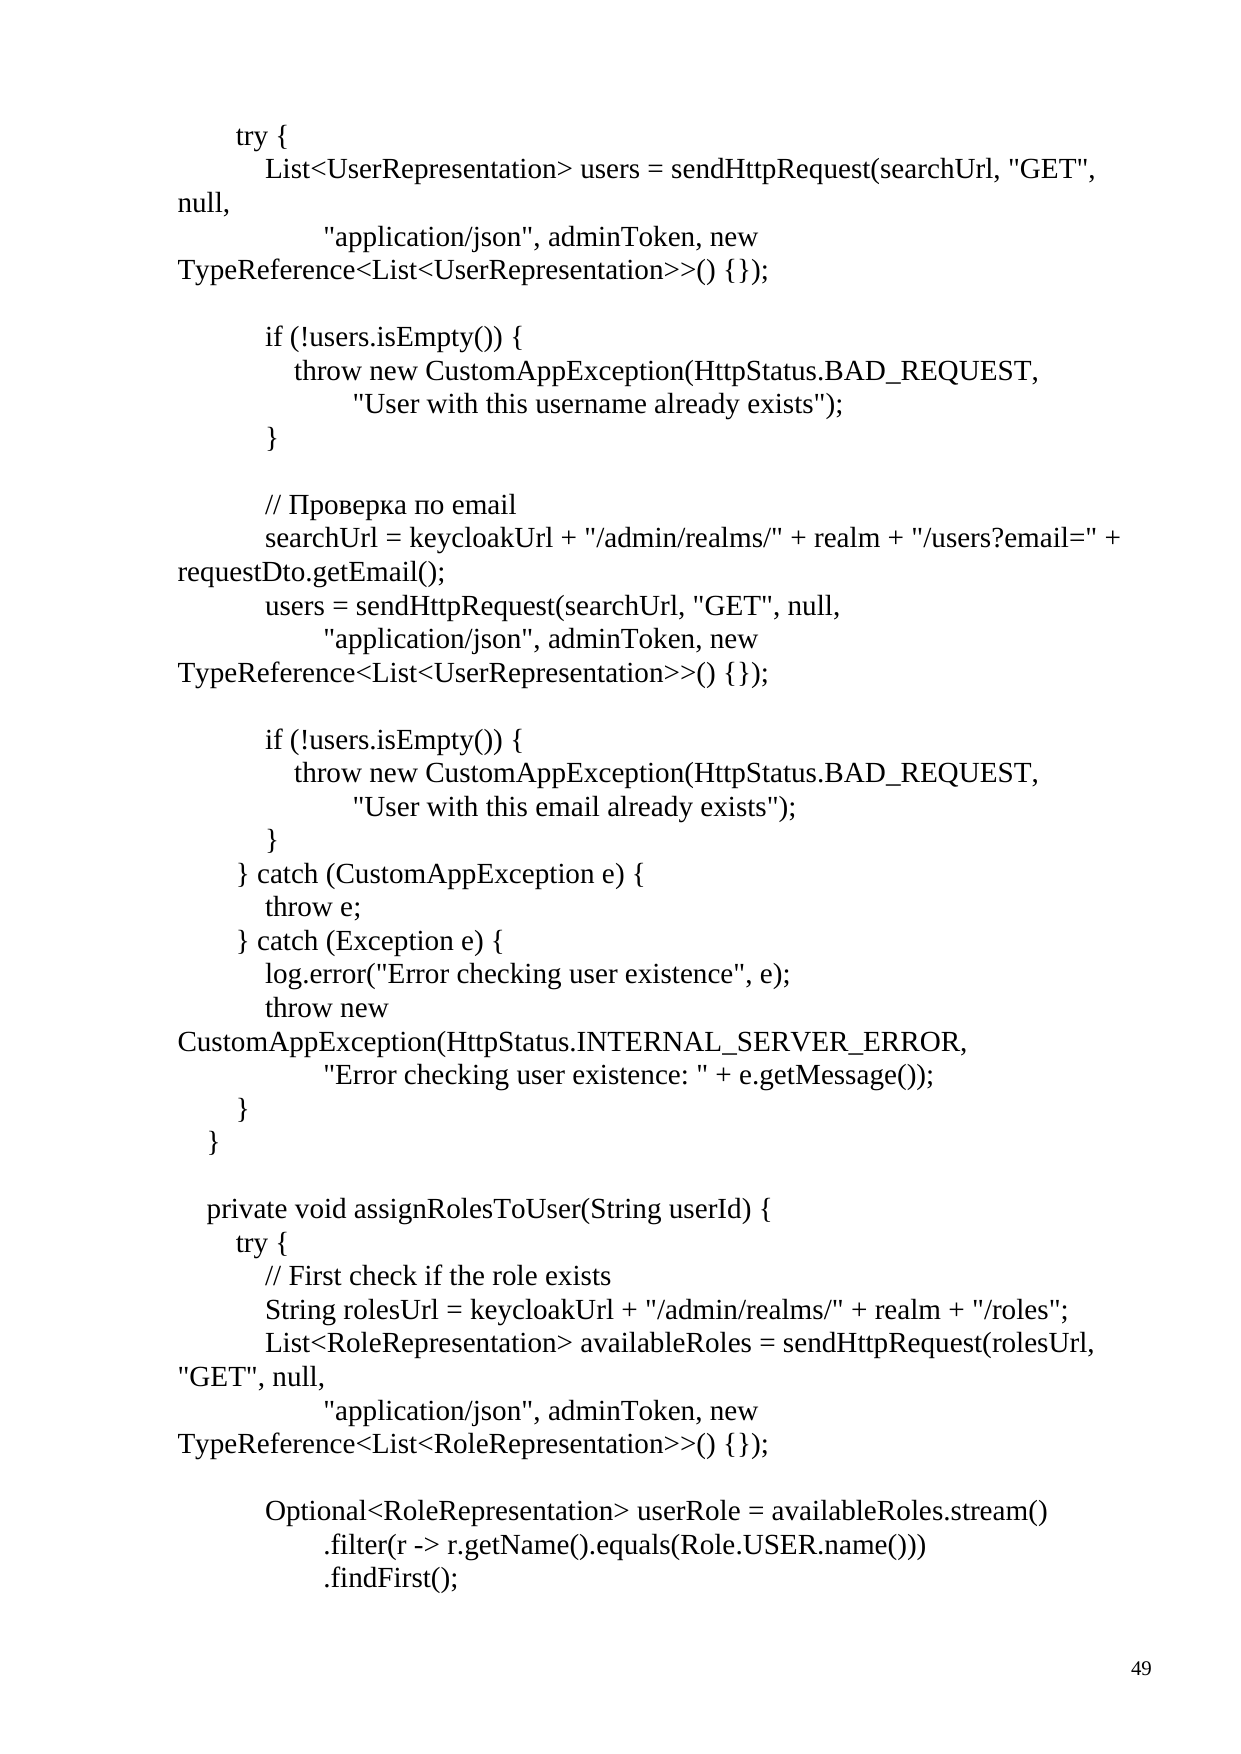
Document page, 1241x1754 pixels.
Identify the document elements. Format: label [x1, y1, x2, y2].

text [177, 118, 1152, 1627]
